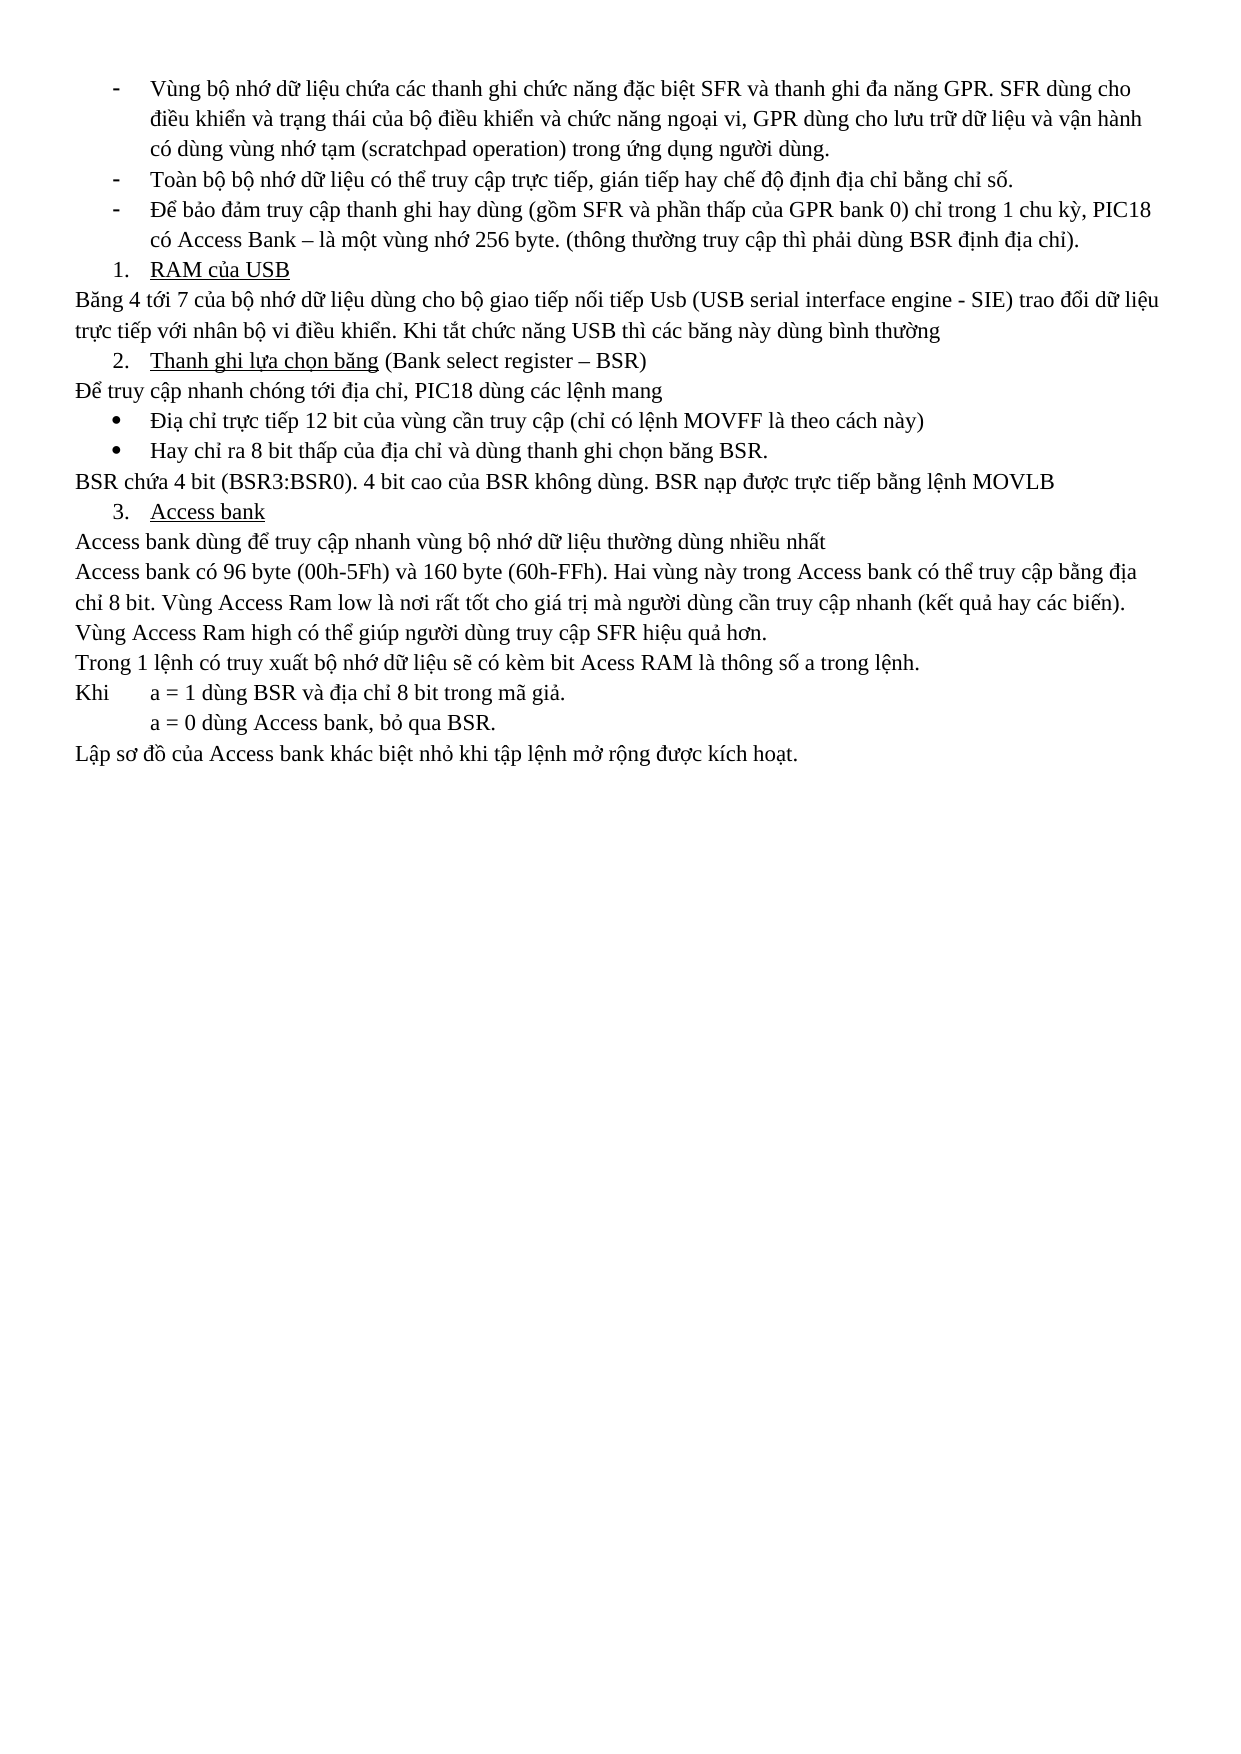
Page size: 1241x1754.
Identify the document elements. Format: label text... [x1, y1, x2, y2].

text Access bank có 96 byte (00h-5Fh) và 160 byte (60h-FFh). Hai vùng này trong Access bank có thể truy cập bằng địa chỉ 8 bit. Vùng Access Ram low là nơi rất tốt cho giá trị mà người dùng cần truy cập nhanh (kết quả hay các biến). [75, 558, 1165, 615]
list Vùng bộ nhớ dữ liệu chứa các thanh ghi chức năng đặc biệt SFR và thanh ghi đa năng GPR. SFR dùng cho điều khiển và trạng thái của bộ điều khiển và chức năng ngoại vi, GPR dùng cho lưu trữ dữ liệu và vận hành có dùng vùng nhớ tạm (scratchpad operation) trong ứng dụng người dùng. [112, 75, 1165, 162]
text Để truy cập nhanh chóng tới địa chỉ, PIC18 dùng các lệnh mang [75, 377, 1165, 403]
text Vùng Access Ram high có thể giúp người dùng truy cập SFR hiệu quả hơn. [75, 619, 1165, 645]
list Để bảo đảm truy cập thanh ghi hay dùng (gồm SFR và phần thấp của GPR bank 0) chỉ trong 1 chu kỳ, PIC18 có Access Bank – là một vùng nhớ 256 byte. (thông thường truy cập thì phải dùng BSR định địa chỉ). [112, 196, 1165, 252]
text Băng 4 tới 7 của bộ nhớ dữ liệu dùng cho bộ giao tiếp nối tiếp Usb (USB serial interface engine - SIE) trao đổi dữ liệu trực tiếp với nhân bộ vi điều khiển. Khi tắt chức năng USB thì các băng này dùng bình thường [75, 286, 1165, 343]
list RAM của USB [112, 256, 1165, 283]
list Access bank [112, 498, 1165, 524]
text Access bank dùng để truy cập nhanh vùng bộ nhớ dữ liệu thường dùng nhiều nhất [75, 528, 1165, 554]
list Điạ chỉ trực tiếp 12 bit của vùng cần truy cập (chỉ có lệnh MOVFF là theo cách này) [112, 407, 1165, 434]
list Thanh ghi lựa chọn băng (Bank select register – BSR) [112, 347, 1165, 373]
list Toàn bộ bộ nhớ dữ liệu có thể truy cập trực tiếp, gián tiếp hay chế độ định địa chỉ bằng chỉ số. [112, 166, 1165, 192]
text BSR chứa 4 bit (BSR3:BSR0). 4 bit cao của BSR không dùng. BSR nạp được trực tiếp bằng lệnh MOVLB [75, 468, 1165, 494]
text Trong 1 lệnh có truy xuất bộ nhớ dữ liệu sẽ có kèm bit Acess RAM là thông số a trong lệnh. [75, 649, 1165, 675]
text Khi a = 1 dùng BSR và địa chỉ 8 bit trong mã giả. [75, 679, 1165, 706]
list Hay chỉ ra 8 bit thấp của địa chỉ và dùng thanh ghi chọn băng BSR. [112, 437, 1165, 464]
text a = 0 dùng Access bank, bỏ qua BSR. [75, 709, 1165, 736]
text Lập sơ đồ của Access bank khác biệt nhỏ khi tập lệnh mở rộng được kích hoạt. [75, 739, 1165, 766]
